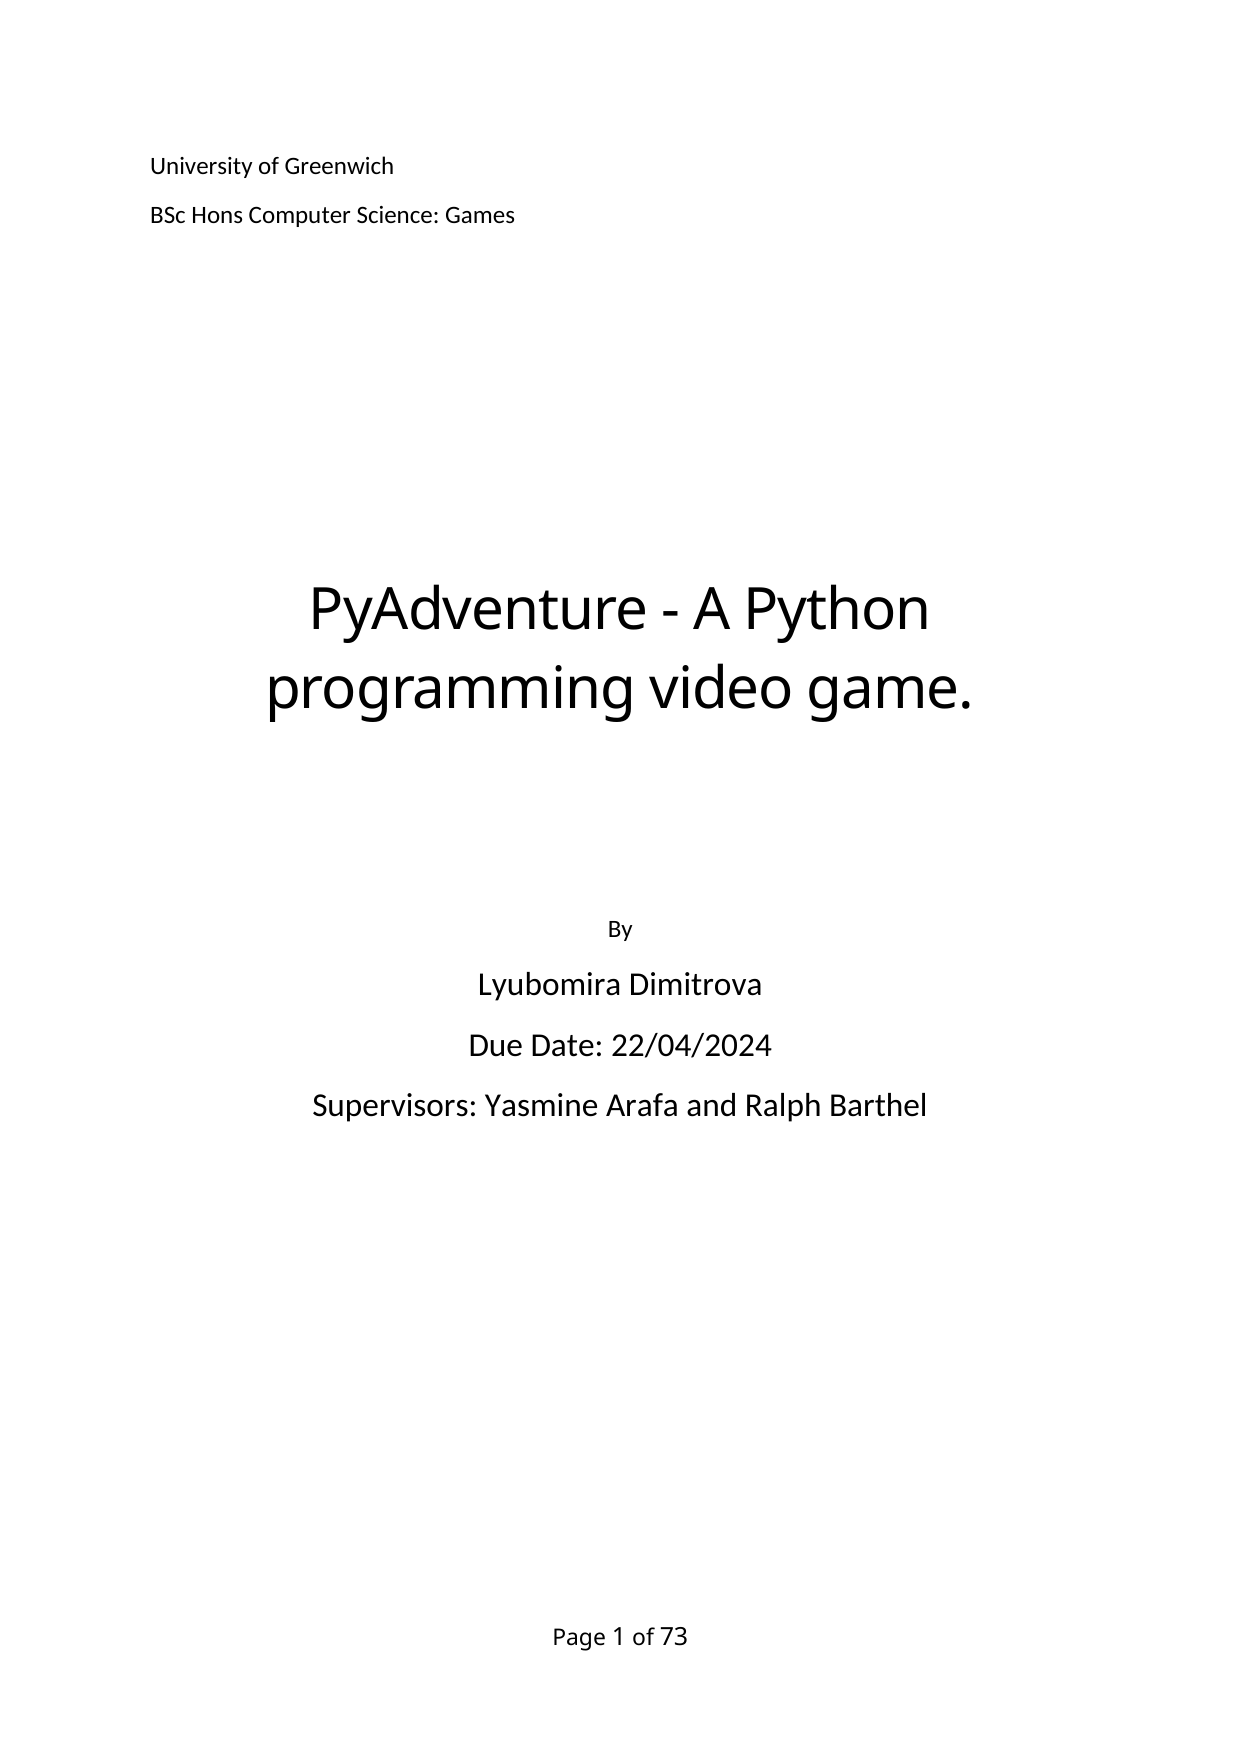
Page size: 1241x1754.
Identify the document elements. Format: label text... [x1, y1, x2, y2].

text BSc Hons Computer Science: Games [150, 199, 1090, 230]
text Due Date: 22/04/2024 [150, 1024, 1090, 1064]
title PyAdventure - A Python programming video game. [150, 567, 1090, 726]
text By [150, 913, 1090, 944]
text Lyubomira Dimitrova [150, 963, 1090, 1004]
text Supervisors: Yasmine Arafa and Ralph Barthel [150, 1084, 1090, 1125]
text University of Greenwich [150, 150, 1090, 181]
